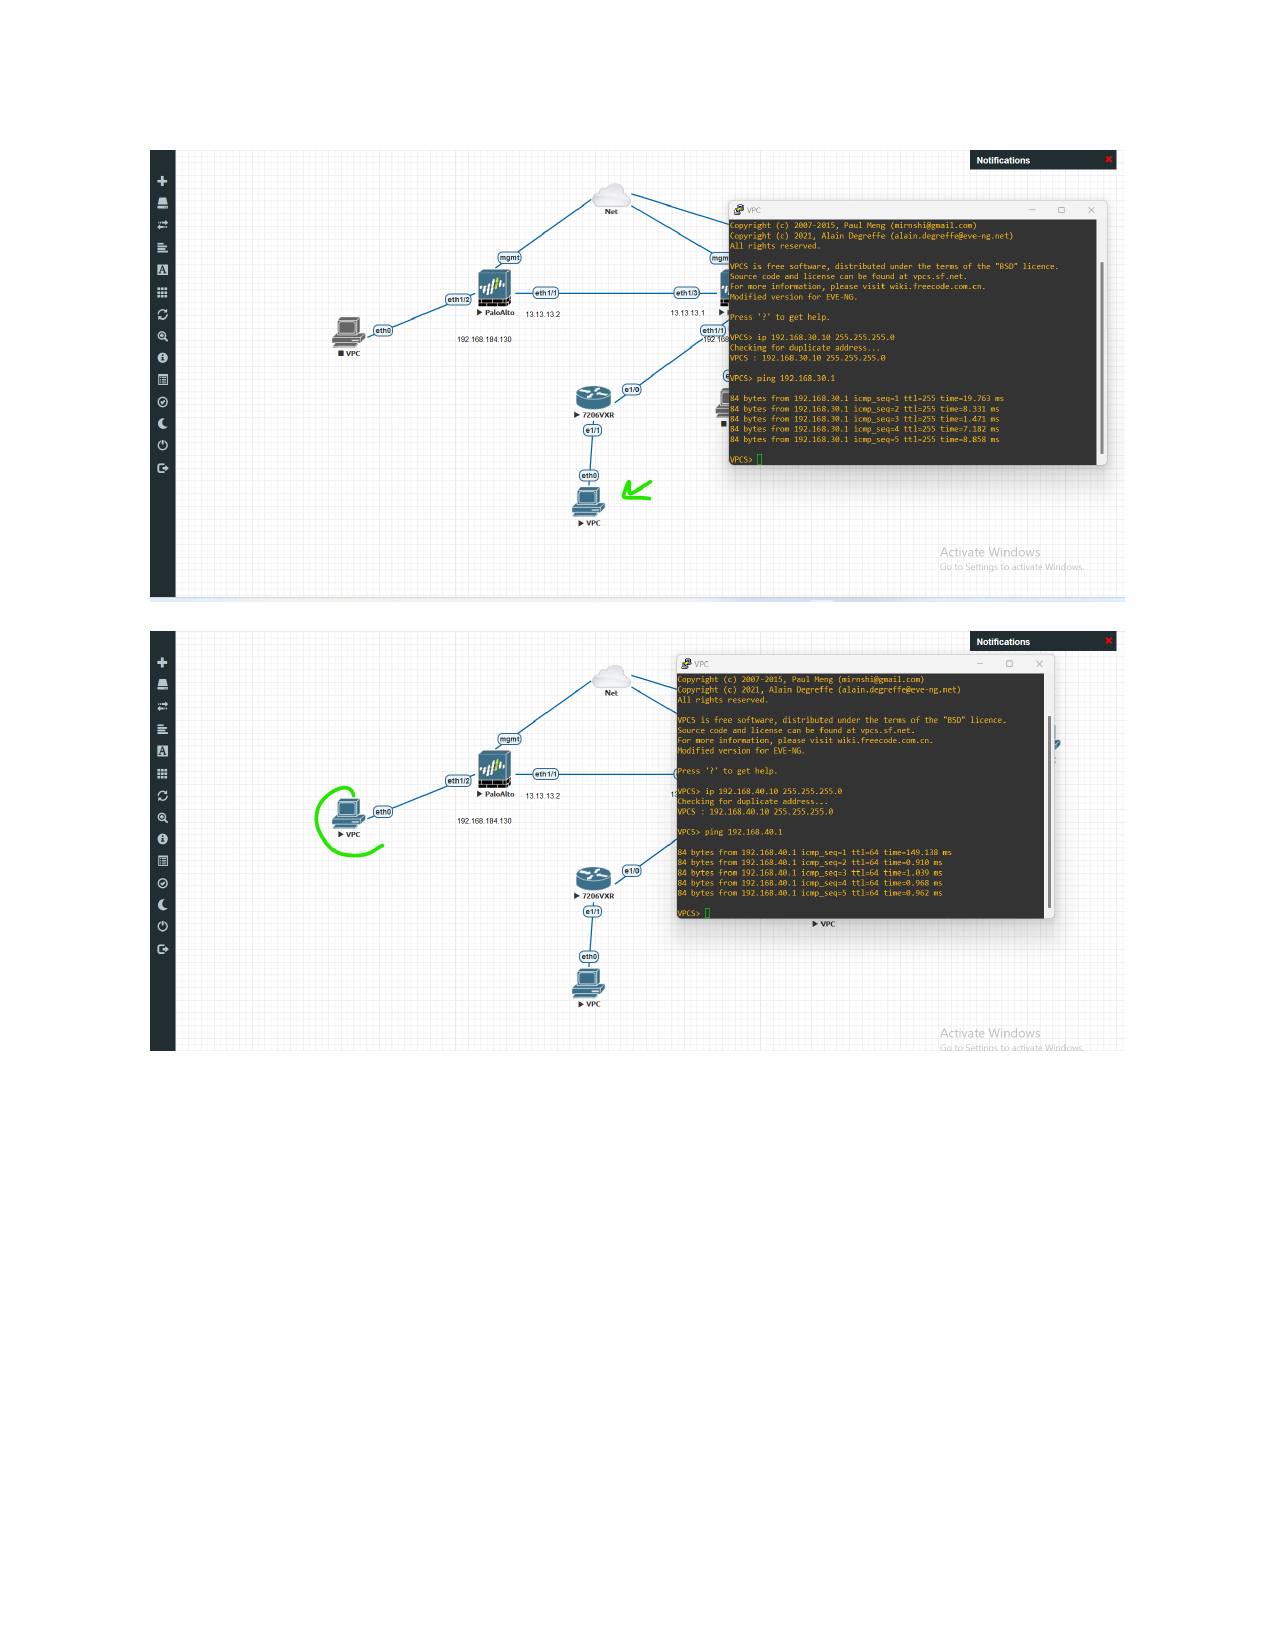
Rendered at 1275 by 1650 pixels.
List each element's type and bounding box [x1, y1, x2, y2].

picture [150, 150, 1125, 602]
picture [150, 631, 1125, 1051]
